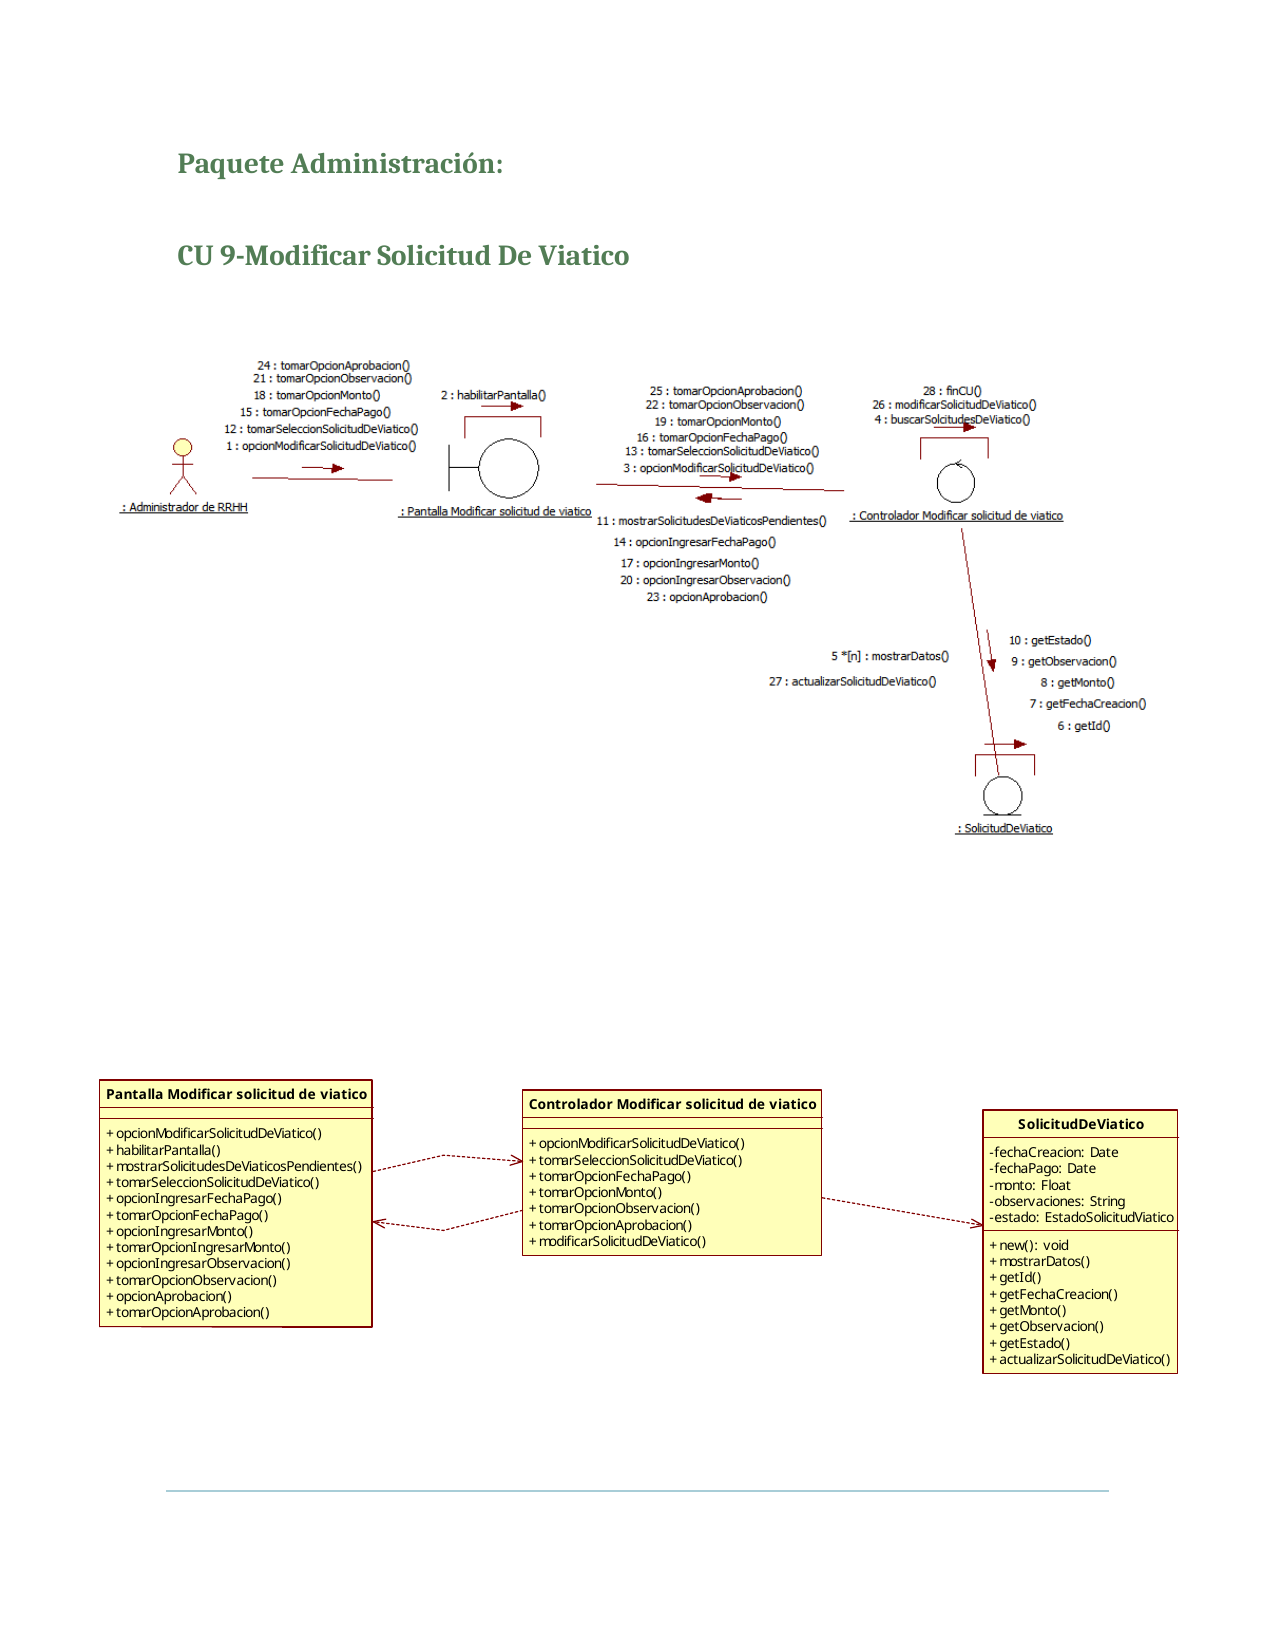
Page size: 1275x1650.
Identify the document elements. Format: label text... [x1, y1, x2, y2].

subtitle Paquete Administración: [177, 148, 1098, 181]
picture [93, 337, 1165, 860]
subtitle CU 9-Modificar Solicitud De Viatico [177, 239, 1098, 273]
